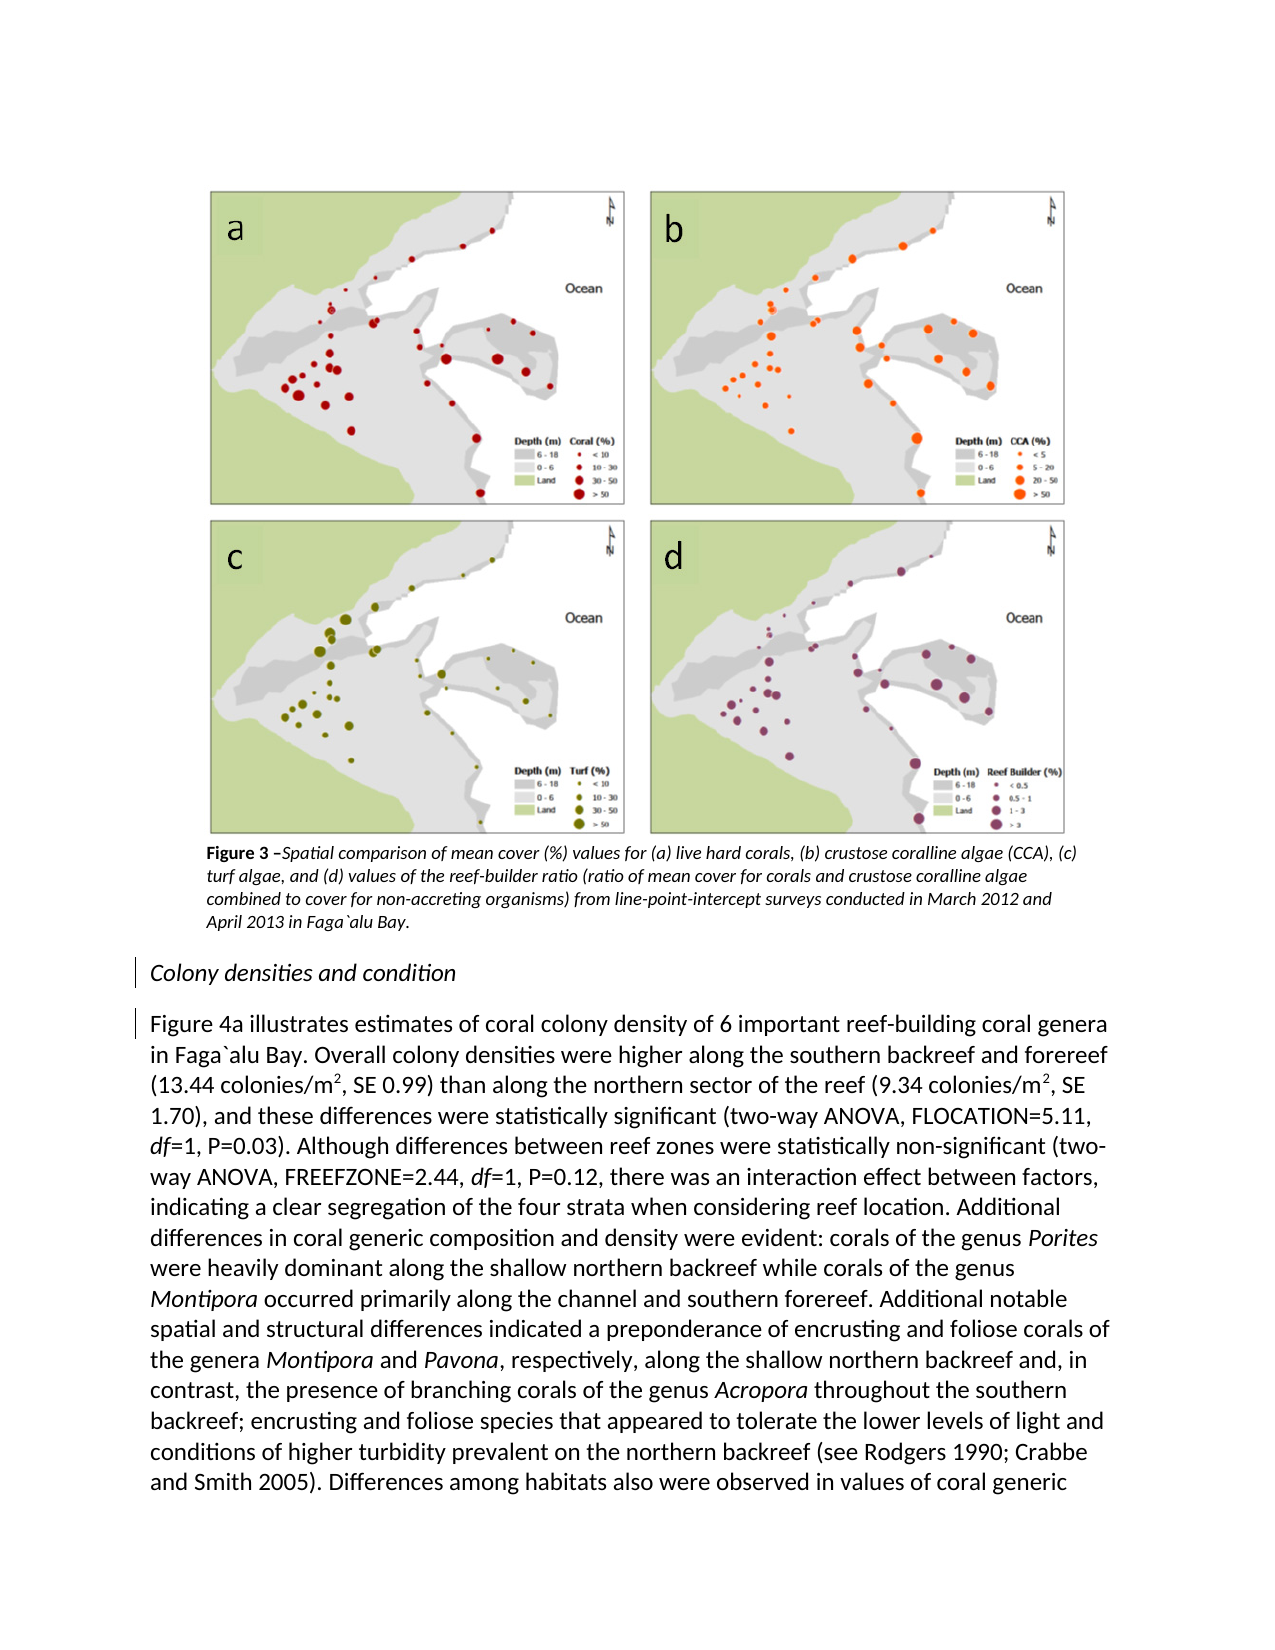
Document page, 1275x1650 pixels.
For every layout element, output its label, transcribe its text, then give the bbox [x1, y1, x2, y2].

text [150, 1008, 1125, 1497]
picture [196, 177, 1079, 848]
text Colony densities and condition [150, 957, 1125, 988]
